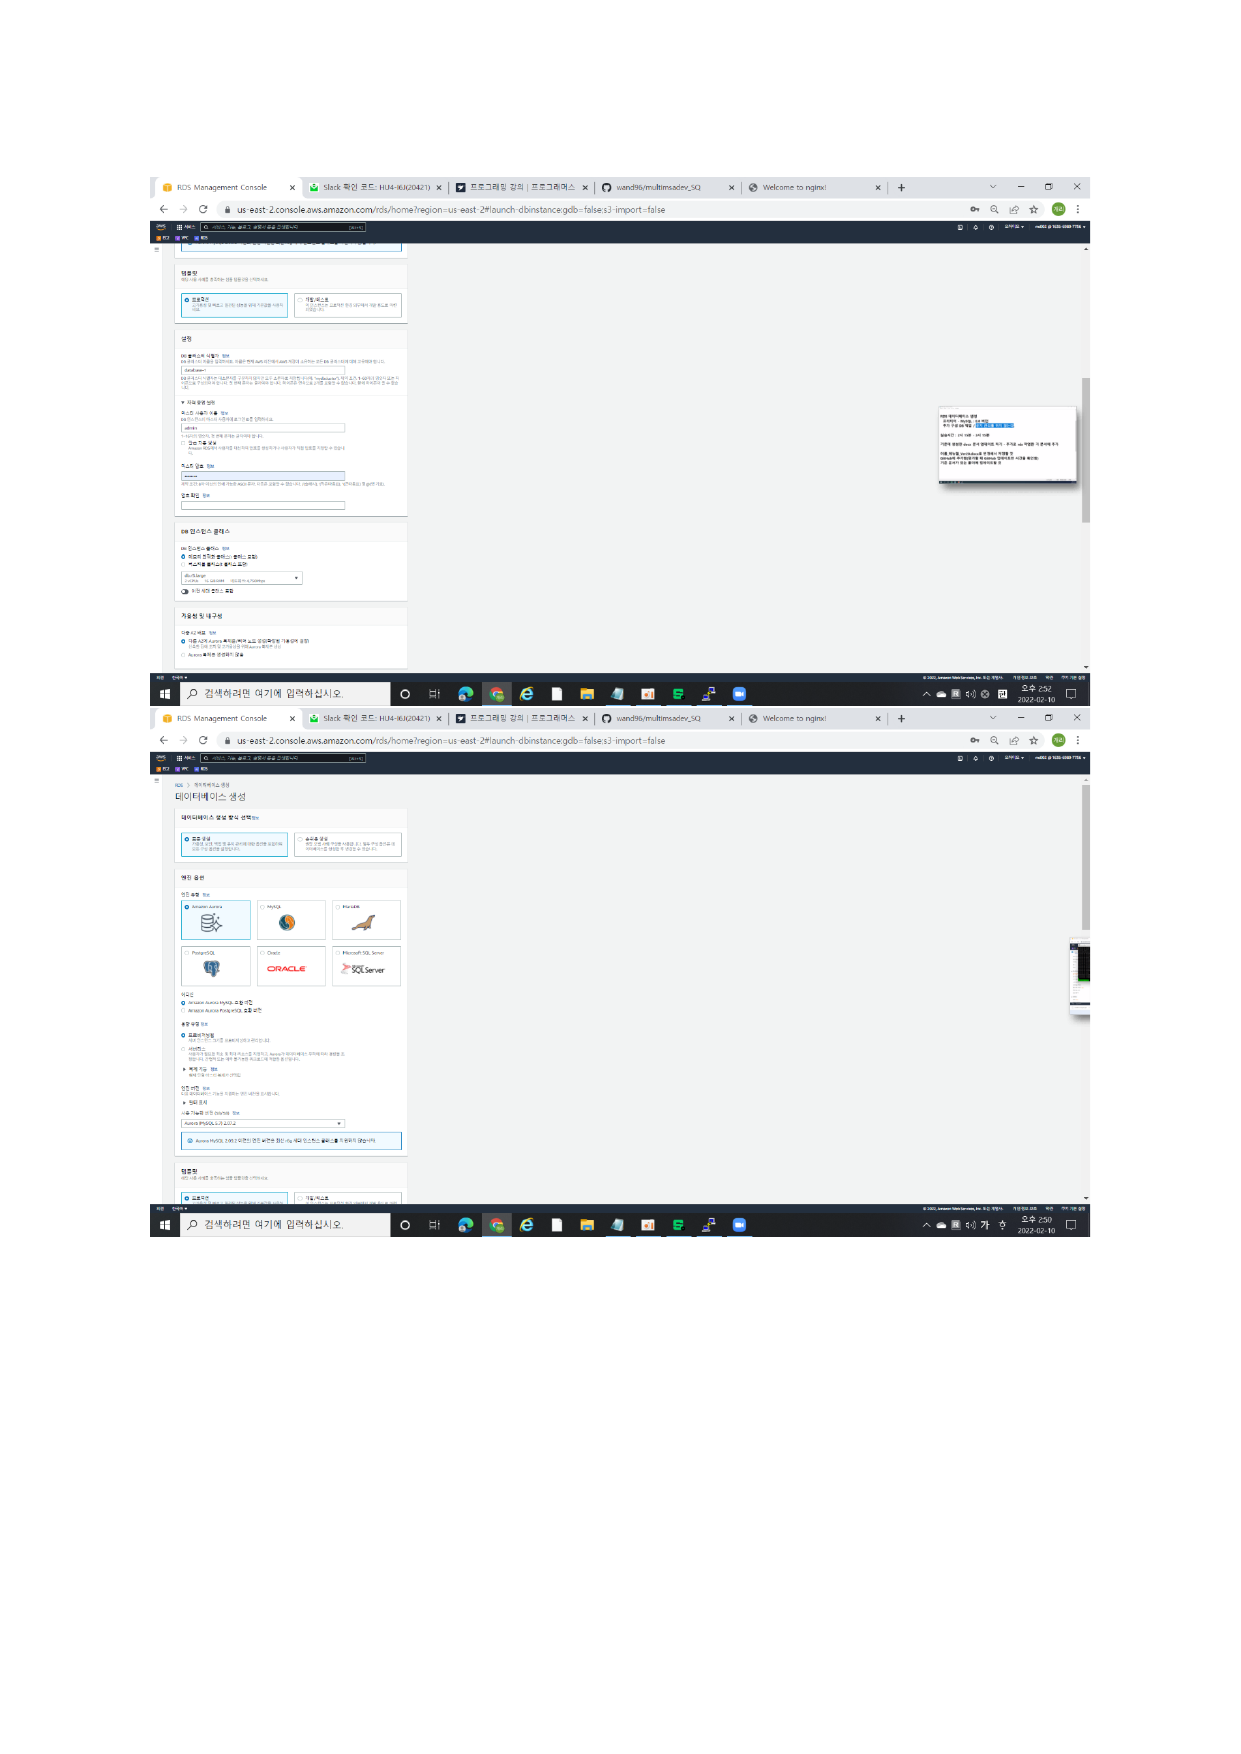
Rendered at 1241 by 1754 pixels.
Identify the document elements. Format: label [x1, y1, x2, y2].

picture [150, 708, 1091, 1237]
picture [150, 177, 1091, 706]
